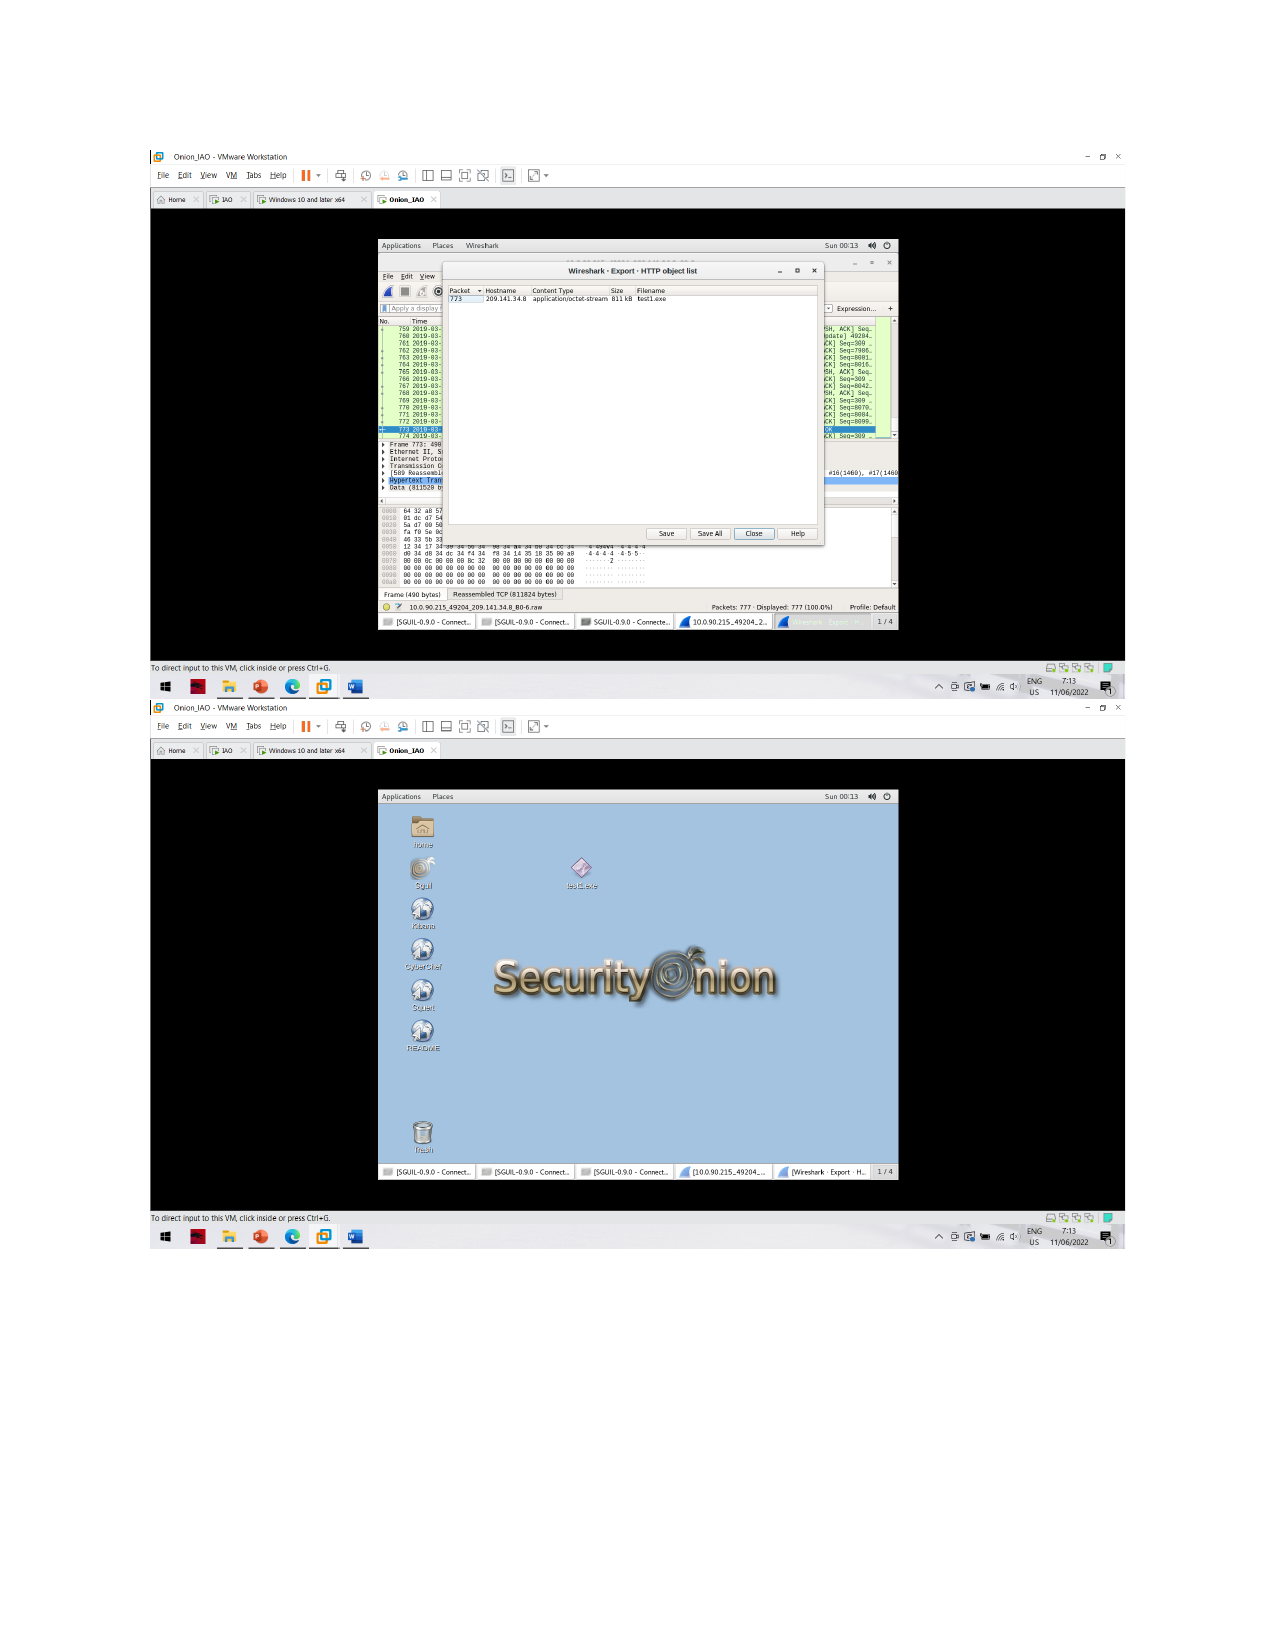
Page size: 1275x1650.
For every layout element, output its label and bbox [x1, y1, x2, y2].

picture [150, 150, 1125, 699]
picture [150, 700, 1125, 1249]
